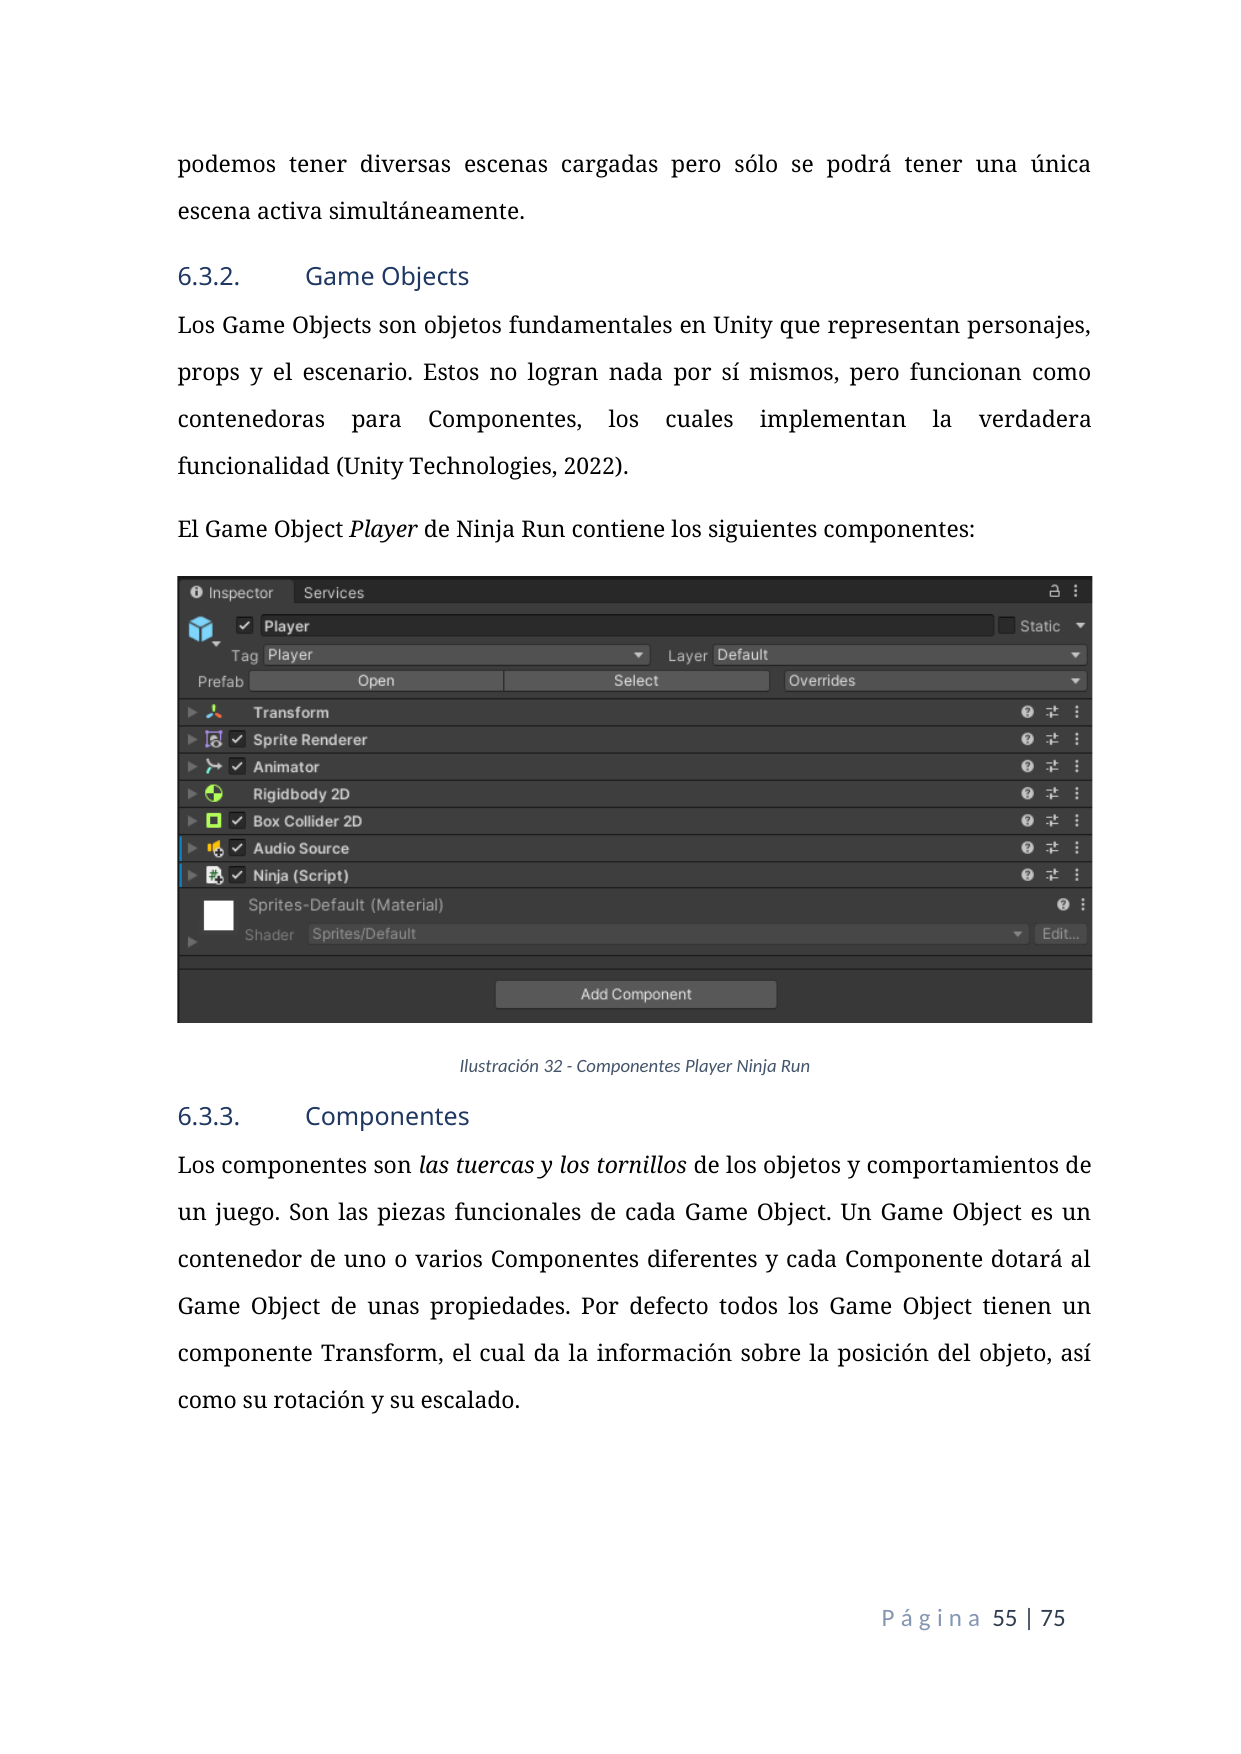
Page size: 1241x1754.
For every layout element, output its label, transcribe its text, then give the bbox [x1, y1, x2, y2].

text El Game Object Player de Ninja Run contiene los siguientes componentes: [177, 513, 1092, 544]
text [177, 148, 1092, 226]
list Game Objects [177, 258, 1092, 292]
picture [177, 576, 1093, 1023]
text Los Game Objects son objetos fundamentales en Unity que representan personajes, props y el escenario. Estos no logran nada por sí mismos, pero funcionan como contenedoras para Componentes, los cuales implementan la verdadera funcionalidad . [177, 309, 1092, 481]
text Los componentes son las tuercas y los tornillos de los objetos y comportamientos de un juego. Son las piezas funcionales de cada Game Object. Un Game Object es un contenedor de uno o varios Componentes diferentes y cada Componente dotará al Game Object de unas propiedades. Por defecto todos los Game Object tienen un componente Transform, el cual da la información sobre la posición del objeto, así como su rotación y su escalado. [177, 1149, 1092, 1415]
list Componentes [177, 1098, 1092, 1132]
